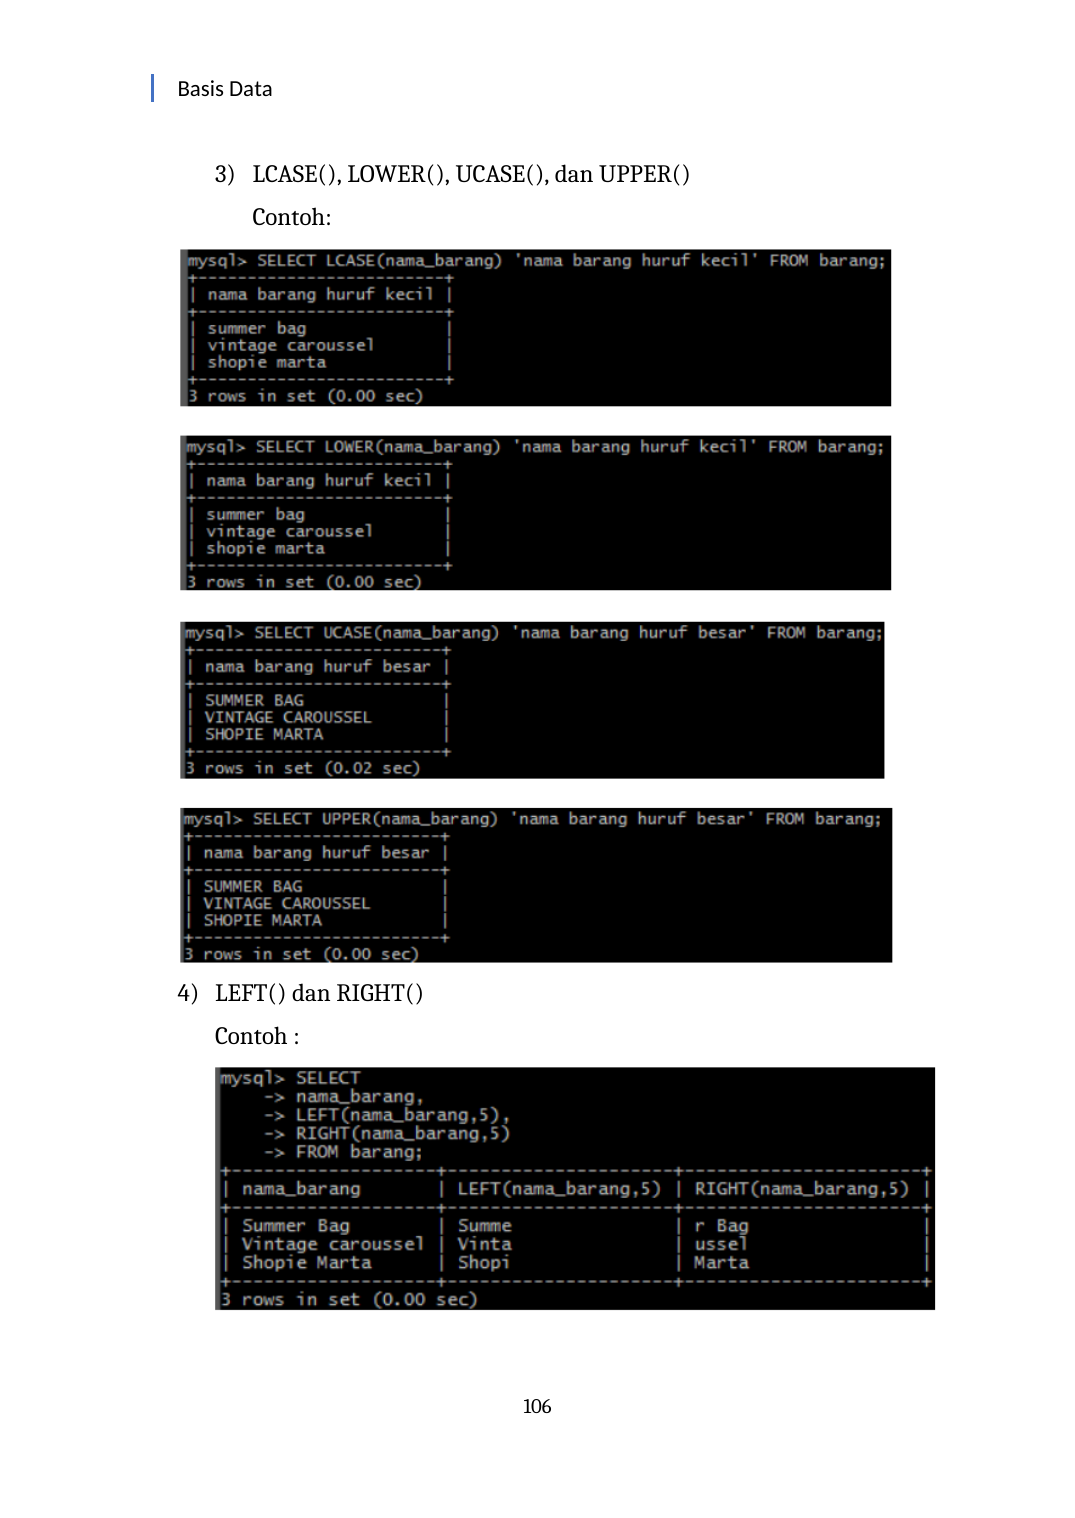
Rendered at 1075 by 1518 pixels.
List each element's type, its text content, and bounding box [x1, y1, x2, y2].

list Contoh: [252, 203, 898, 231]
picture [214, 1065, 936, 1315]
list LEFT() dan RIGHT() [177, 979, 898, 1008]
list Contoh : [215, 1022, 898, 1051]
list LCASE(), LOWER(), UCASE(), dan UPPER() [215, 159, 898, 188]
picture [177, 245, 898, 966]
